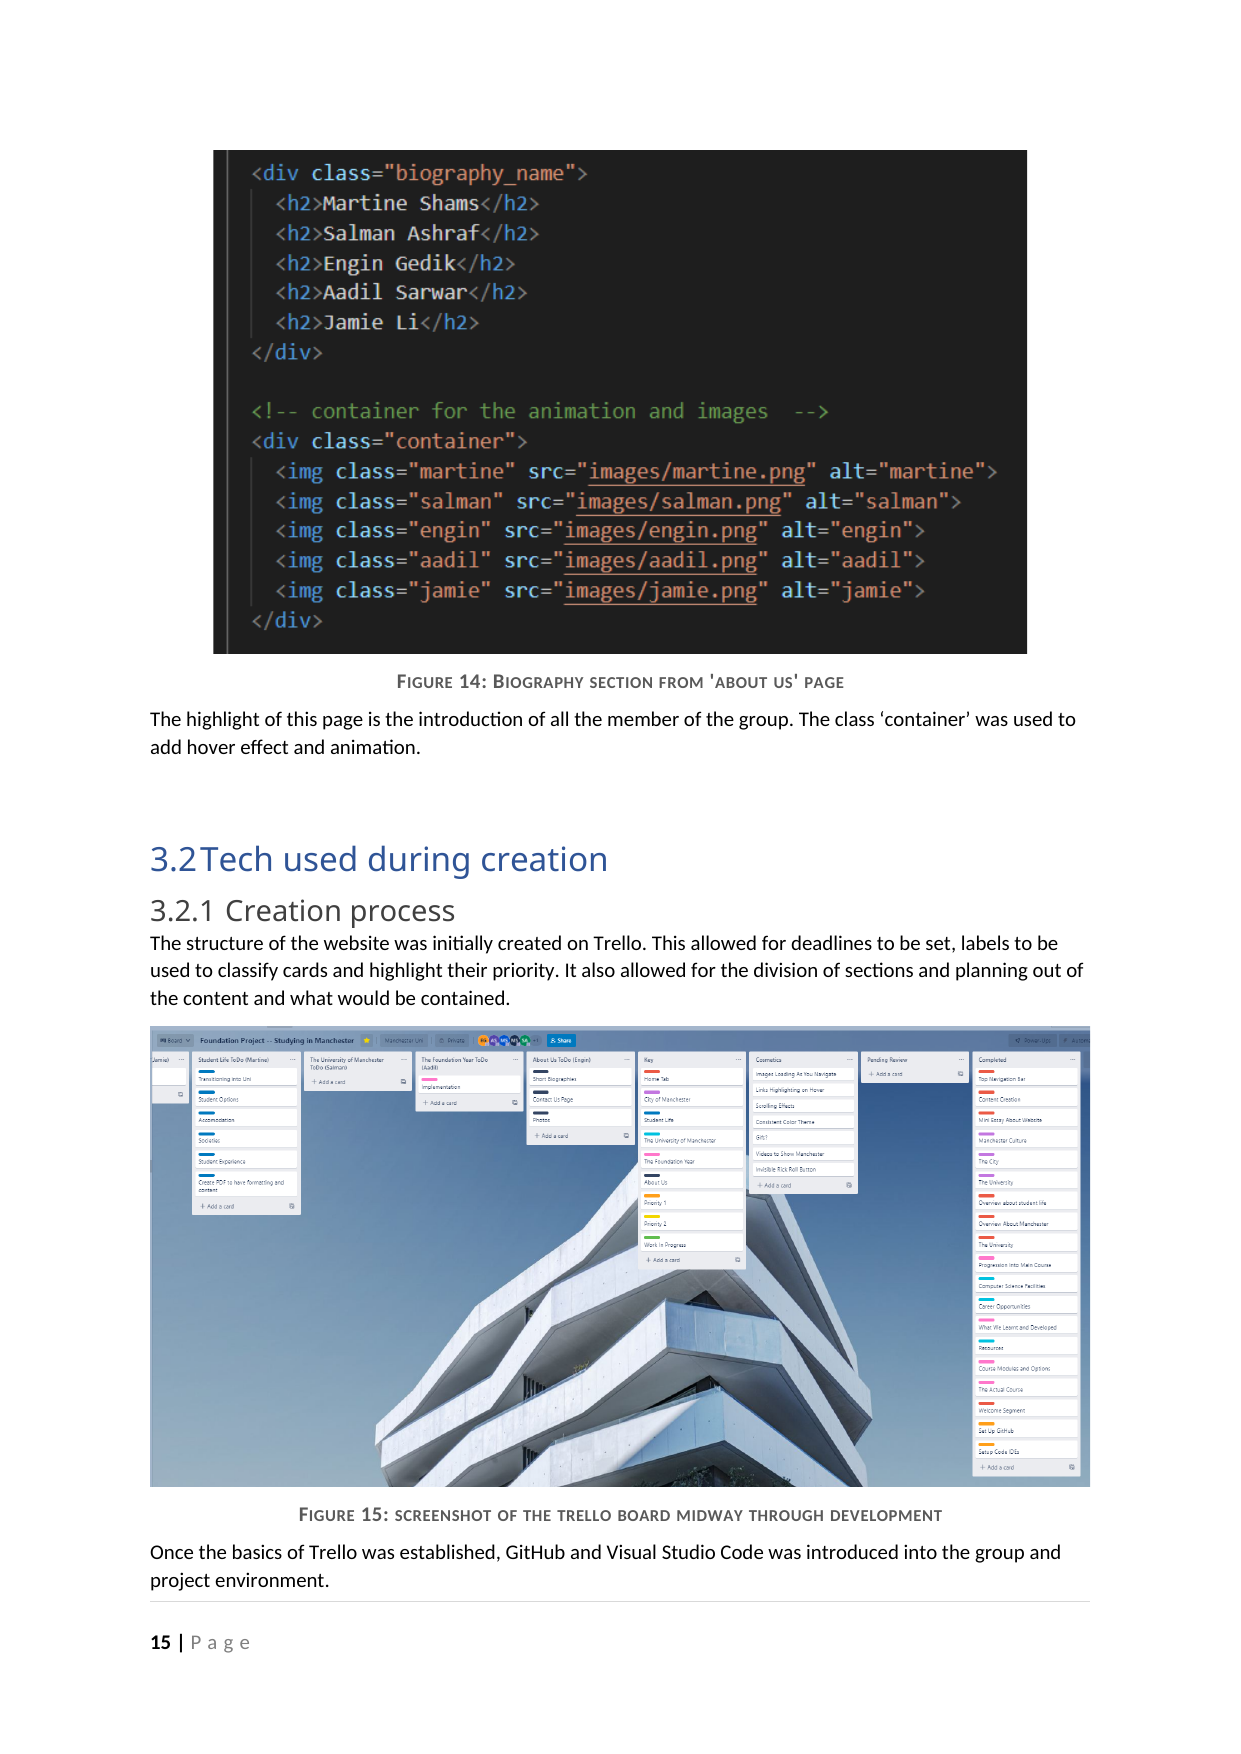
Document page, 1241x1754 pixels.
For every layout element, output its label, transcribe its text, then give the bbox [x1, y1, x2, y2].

text Figure : screenshot of the trello board midway through development [150, 1501, 1090, 1527]
text The highlight of this page is the introduction of all the member of the group. The class ‘container’ was used to add hover effect and animation. [150, 707, 1090, 760]
text Figure : Biography section from 'about us' page [150, 669, 1090, 694]
picture [213, 150, 1028, 654]
picture [150, 1026, 1091, 1487]
text The structure of the website was initially created on Trello. This allowed for deadlines to be set, labels to be used to classify cards and highlight their priority. It also allowed for the division of sections and planning out of the content and what would be contained. [150, 930, 1090, 1011]
subtitle Creation process [150, 890, 1090, 930]
text Once the basics of Trello was established, GitHub and Visual Studio Code was introduced into the group and project environment. [150, 1539, 1090, 1593]
subtitle Tech used during creation [150, 836, 1090, 882]
